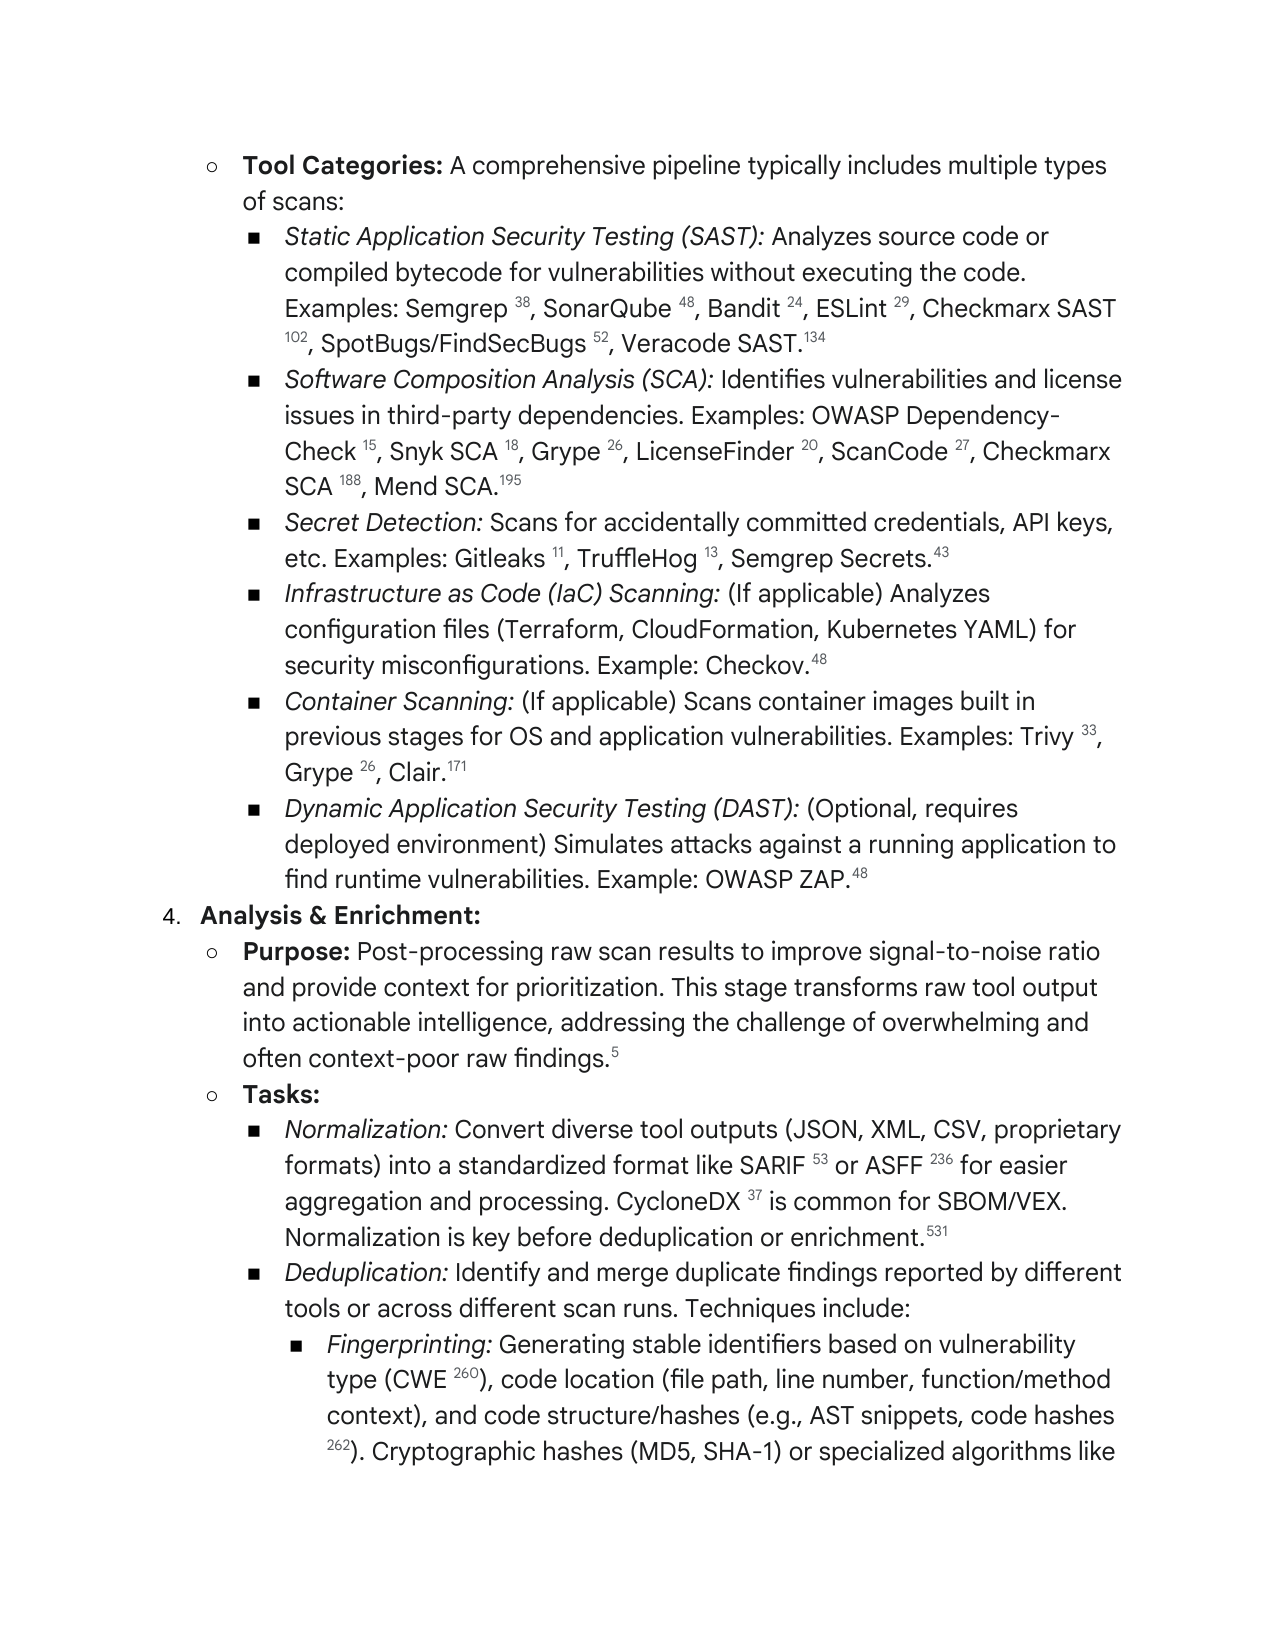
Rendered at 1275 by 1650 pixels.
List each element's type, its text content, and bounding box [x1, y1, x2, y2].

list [289, 1329, 1125, 1468]
list Purpose: Post-processing raw scan results to improve signal-to-noise ratio and provide context for prioritization. This stage transforms raw tool output into actionable intelligence, addressing the challenge of overwhelming and often context-poor raw findings.5 [205, 936, 1125, 1074]
list Analysis & Enrichment: [162, 900, 1125, 932]
list Container Scanning: (If applicable) Scans container images built in previous stages for OS and application vulnerabilities. Examples: Trivy 33, Grype 26, Clair.171 [247, 686, 1125, 789]
list Secret Detection: Scans for accidentally committed credentials, API keys, etc. Examples: Gitleaks 11, TruffleHog 13, Semgrep Secrets.43 [247, 507, 1125, 574]
list Static Application Security Testing (SAST): Analyzes source code or compiled bytecode for vulnerabilities without executing the code. Examples: Semgrep 38, SonarQube 48, Bandit 24, ESLint 29, Checkmarx SAST 102, SpotBugs/FindSecBugs 52, Veracode SAST.134 [247, 221, 1125, 360]
list Tasks: [205, 1079, 1125, 1110]
list Software Composition Analysis (SCA): Identifies vulnerabilities and license issues in third-party dependencies. Examples: OWASP Dependency-Check 15, Snyk SCA 18, Grype 26, LicenseFinder 20, ScanCode 27, Checkmarx SCA 188, Mend SCA.195 [247, 364, 1125, 503]
list Normalization: Convert diverse tool outputs (JSON, XML, CSV, proprietary formats) into a standardized format like SARIF 53 or ASFF 236 for easier aggregation and processing. CycloneDX 37 is common for SBOM/VEX. Normalization is key before deduplication or enrichment.531 [247, 1115, 1125, 1253]
list Dynamic Application Security Testing (DAST): (Optional, requires deployed environment) Simulates attacks against a running application to find runtime vulnerabilities. Example: OWASP ZAP.48 [247, 793, 1125, 896]
list Deduplication: Identify and merge duplicate findings reported by different tools or across different scan runs. Techniques include: [247, 1258, 1125, 1325]
list Tool Categories: A comprehensive pipeline typically includes multiple types of scans: [205, 150, 1125, 217]
list Infrastructure as Code (IaC) Scanning: (If applicable) Analyzes configuration files (Terraform, CloudFormation, Kubernetes YAML) for security misconfigurations. Example: Checkov.48 [247, 579, 1125, 682]
